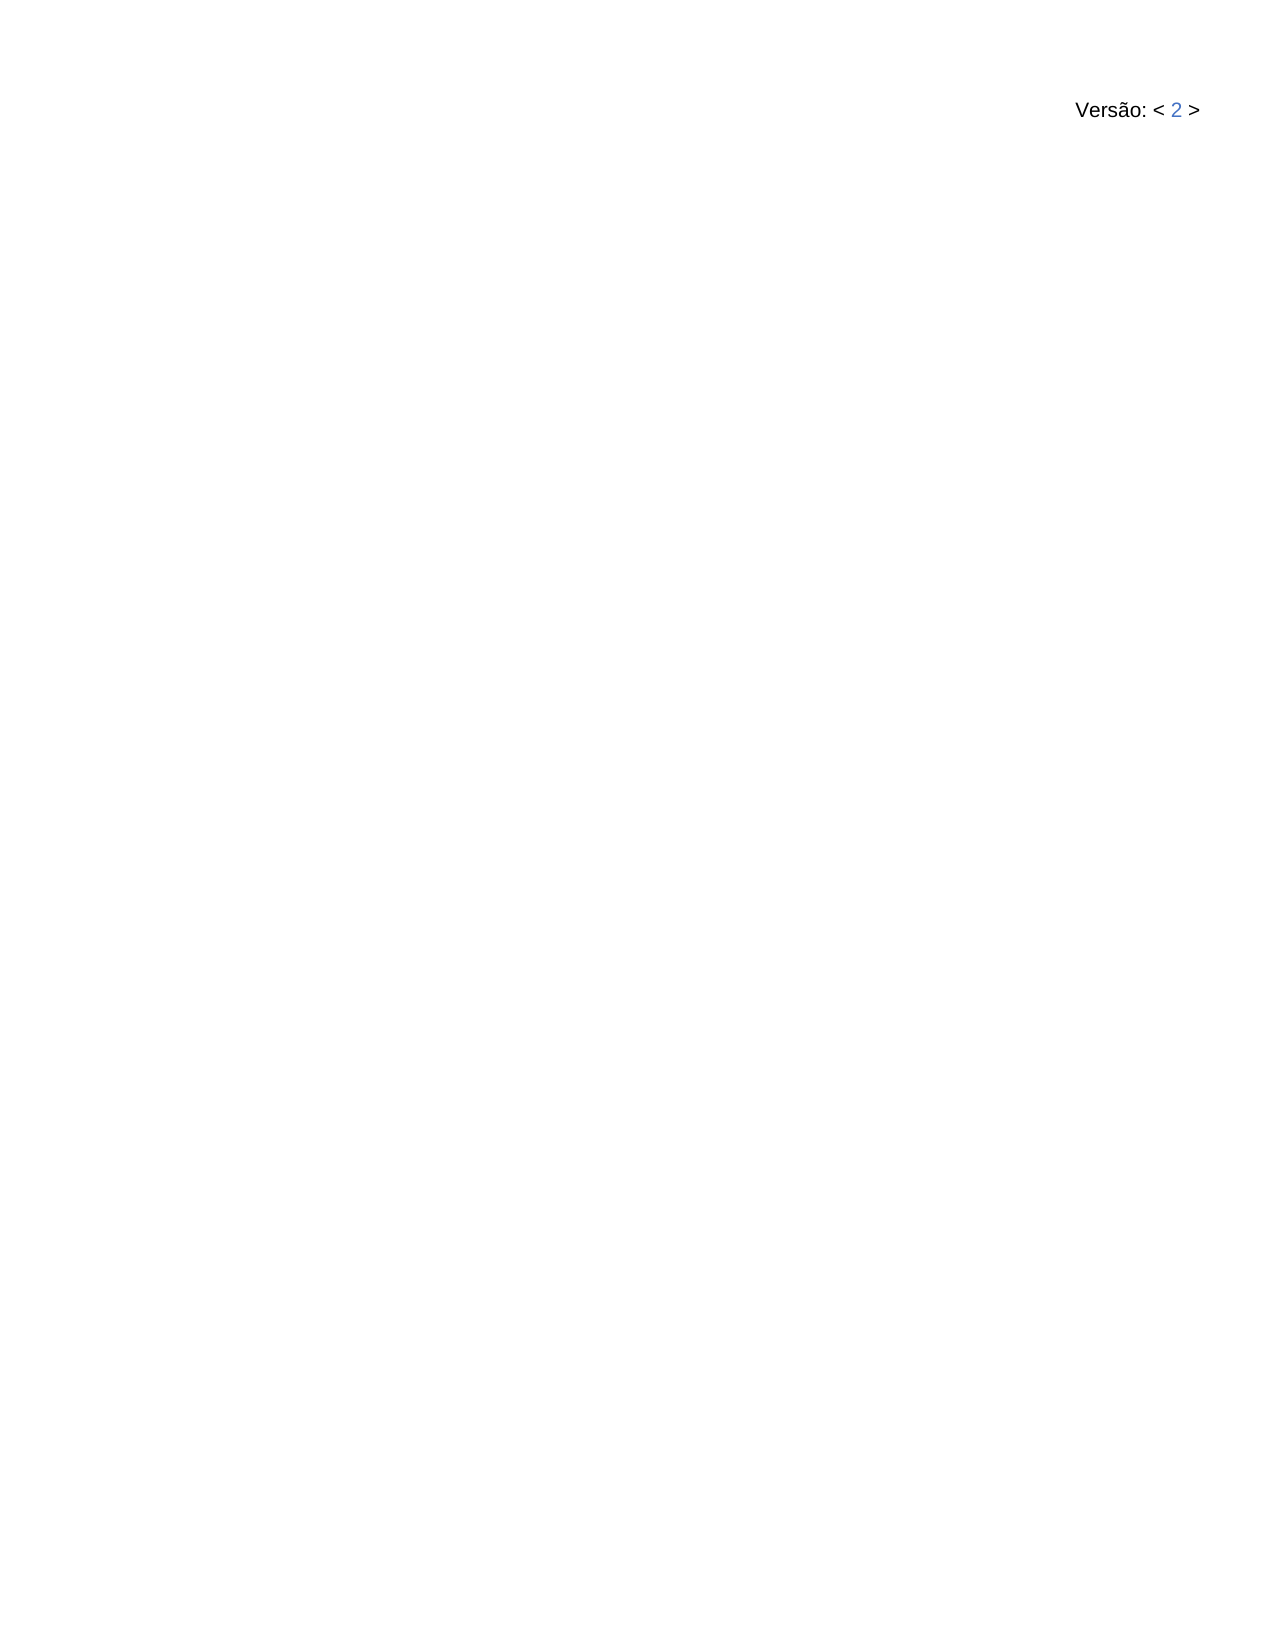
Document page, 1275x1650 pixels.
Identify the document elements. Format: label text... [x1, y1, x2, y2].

text Versão: < 2 > [225, 98, 1200, 122]
